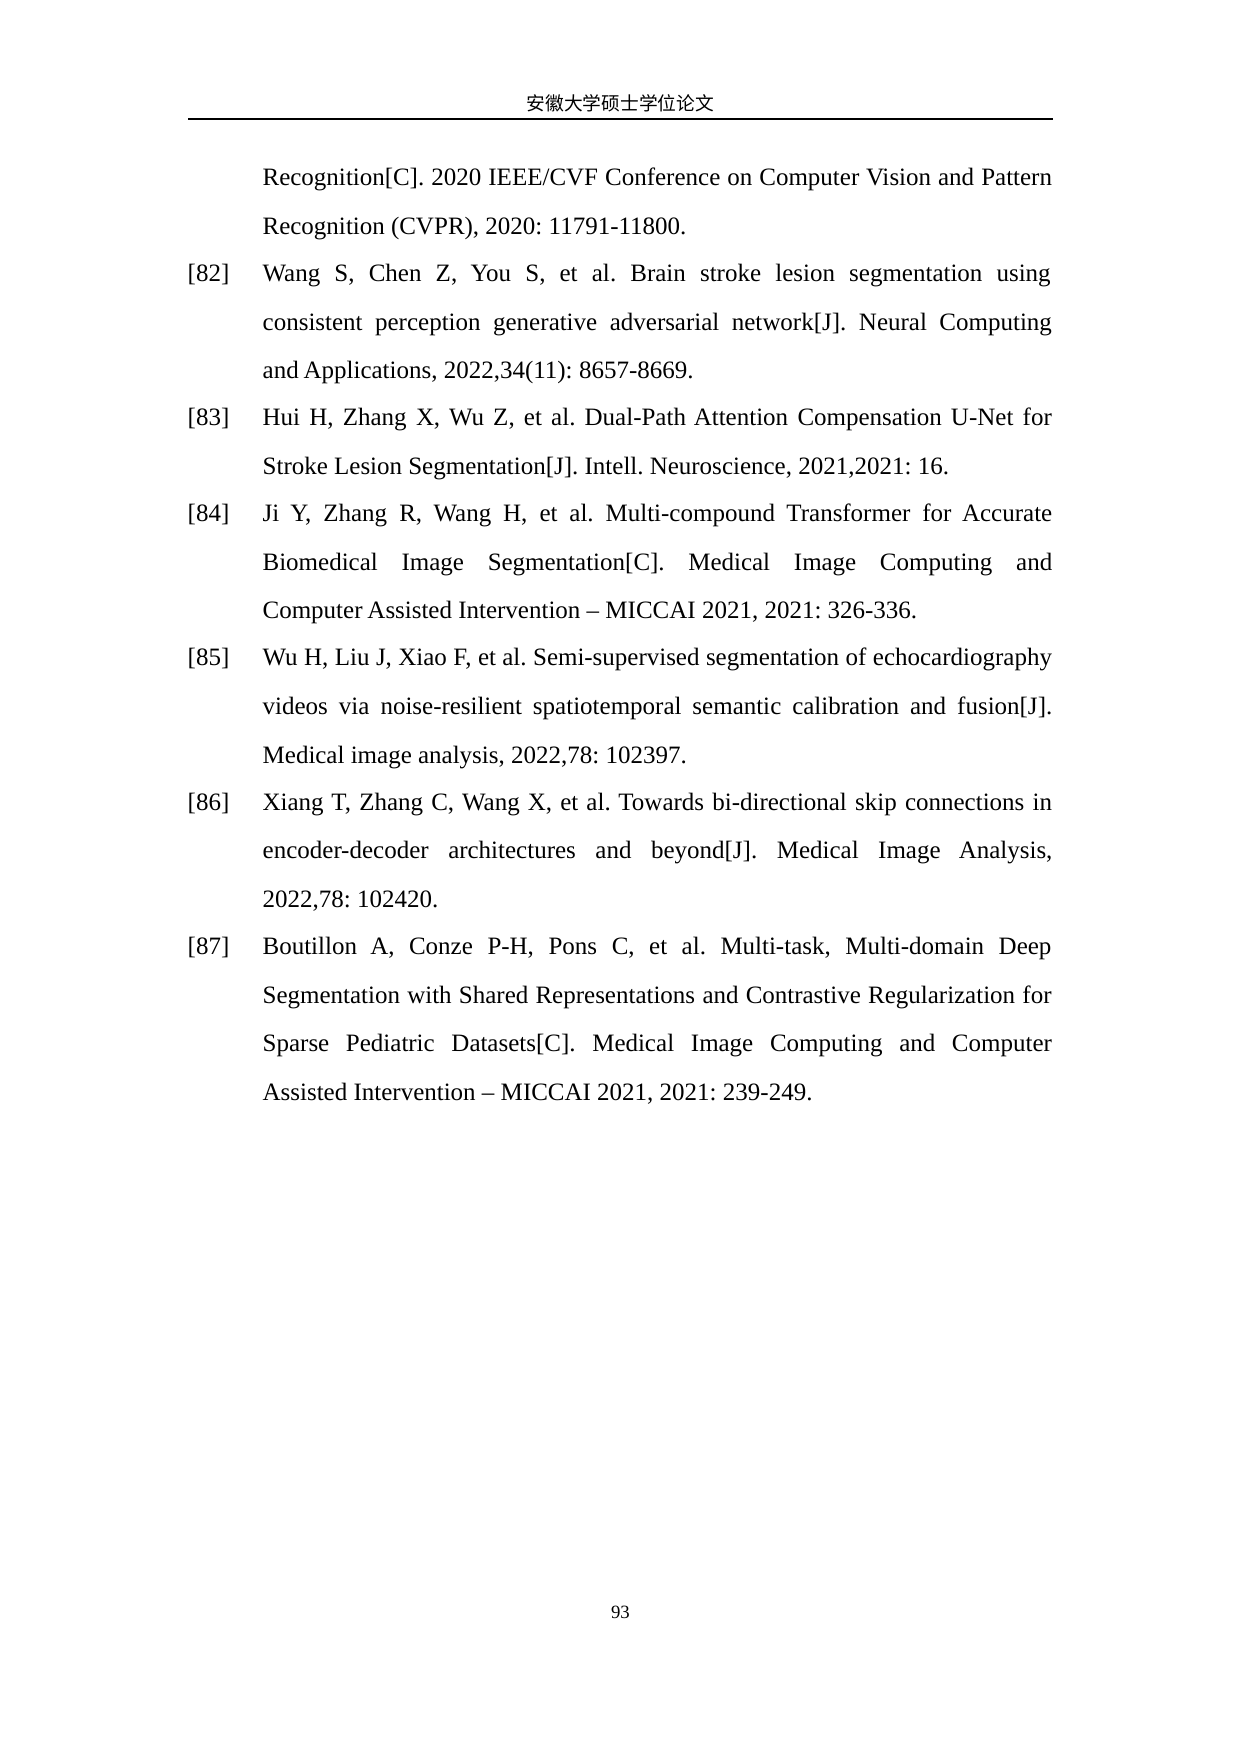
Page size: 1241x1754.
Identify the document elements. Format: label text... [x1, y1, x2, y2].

text [86] Xiang T, Zhang C, Wang X, et al. Towards bi-directional skip connections in encoder-decoder architectures and beyond[J]. Medical Image Analysis, 2022,78: 102420. [187, 785, 1053, 915]
text [82] Wang S, Chen Z, You S, et al. Brain stroke lesion segmentation using consistent perception generative adversarial network[J]. Neural Computing and Applications, 2022,34(11): 8657-8669. [187, 256, 1053, 386]
text [83] Hui H, Zhang X, Wu Z, et al. Dual-Path Attention Compensation U-Net for Stroke Lesion Segmentation[J]. Intell. Neuroscience, 2021,2021: 16. [187, 400, 1053, 482]
text [85] Wu H, Liu J, Xiao F, et al. Semi-supervised segmentation of echocardiography videos via noise-resilient spatiotemporal semantic calibration and fusion[J]. Medical image analysis, 2022,78: 102397. [187, 640, 1053, 770]
text [87] Boutillon A, Conze P-H, Pons C, et al. Multi-task, Multi-domain Deep Segmentation with Shared Representations and Contrastive Regularization for Sparse Pediatric Datasets[C]. Medical Image Computing and Computer Assisted Intervention – MICCAI 2021, 2021: 239-249. [187, 929, 1053, 1108]
text [84] Ji Y, Zhang R, Wang H, et al. Multi-compound Transformer for Accurate Biomedical Image Segmentation[C]. Medical Image Computing and Computer Assisted Intervention – MICCAI 2021, 2021: 326-336. [187, 496, 1053, 626]
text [187, 160, 1053, 242]
